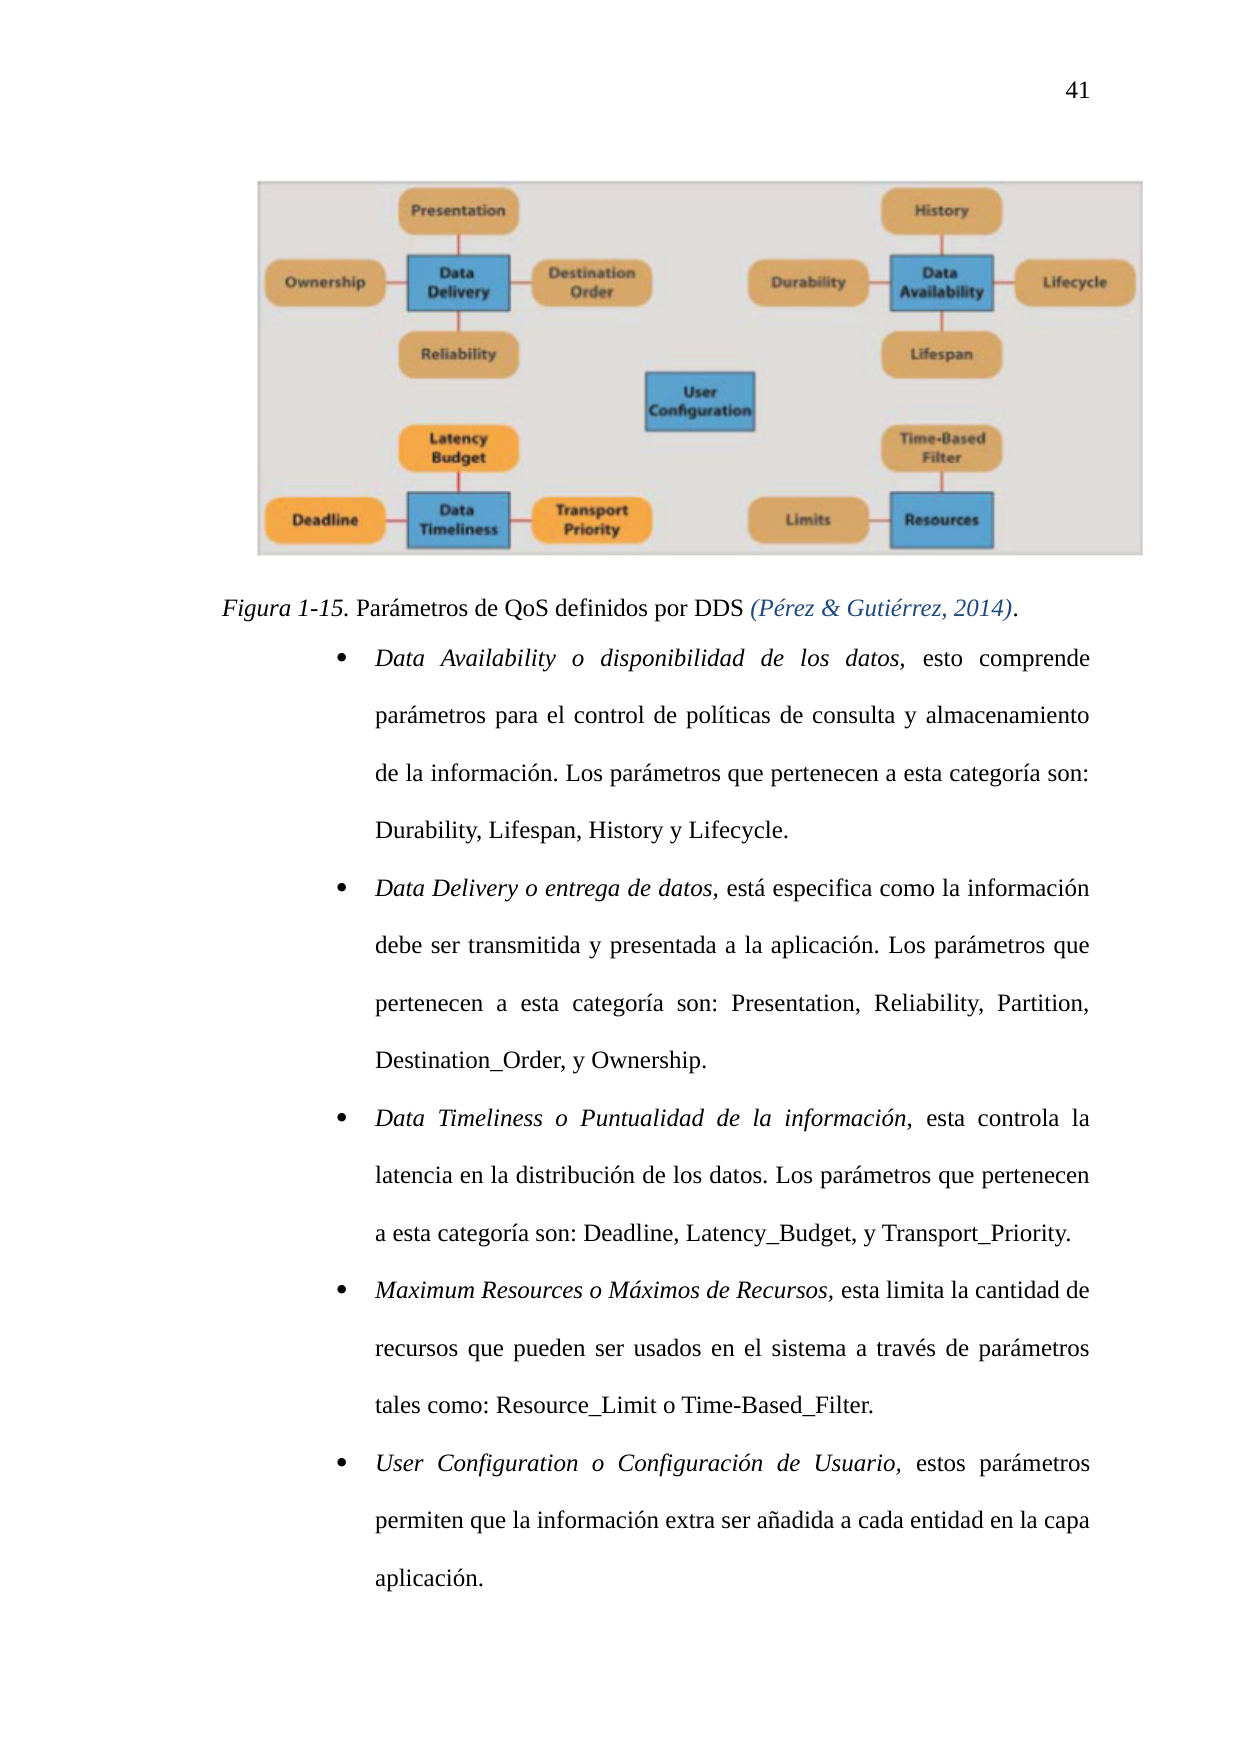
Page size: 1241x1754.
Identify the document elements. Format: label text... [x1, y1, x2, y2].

list Data Availability o disponibilidad de los datos, esto comprende parámetros para el control de políticas de consulta y almacenamiento de la información. Los parámetros que pertenecen a esta categoría son: Durability, Lifespan, History y Lifecycle. [337, 643, 1090, 844]
text Figura 1-15. Parámetros de QoS definidos por DDS. [150, 593, 1090, 622]
list Maximum Resources o Máximos de Recursos, esta limita la cantidad de recursos que pueden ser usados en el sistema a través de parámetros tales como: Resource_Limit o Time-Based_Filter. [337, 1275, 1090, 1419]
list User Configuration o Configuración de Usuario, estos parámetros permiten que la información extra ser añadida a cada entidad en la capa aplicación. [337, 1448, 1090, 1591]
list Data Delivery o entrega de datos, está especifica como la información debe ser transmitida y presentada a la aplicación. Los parámetros que pertenecen a esta categoría son: Presentation, Reliability, Partition, Destination_Order, y Ownership. [337, 873, 1090, 1074]
list Data Timeliness o Puntualidad de la información, esta controla la latencia en la distribución de los datos. Los parámetros que pertenecen a esta categoría son: Deadline, Latency_Budget, y Transport_Priority. [337, 1103, 1090, 1246]
